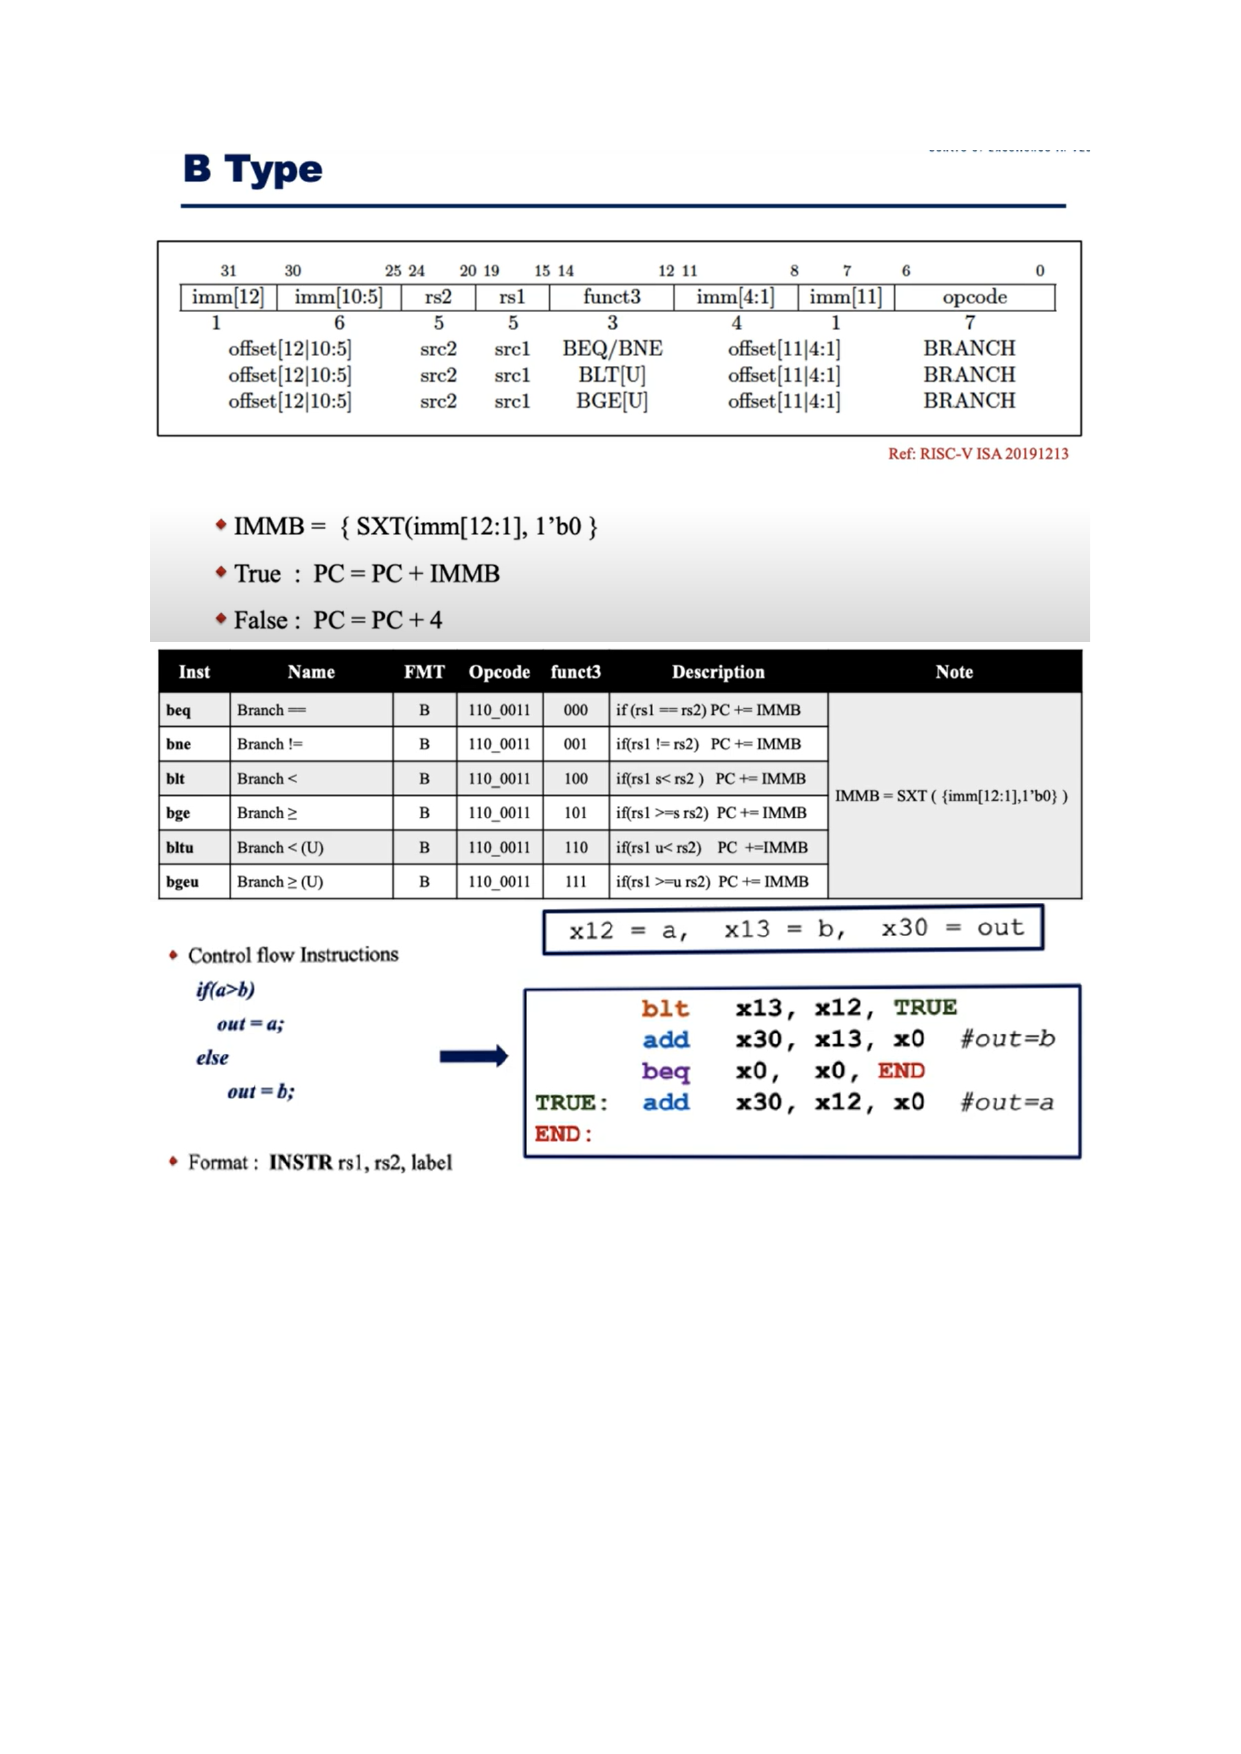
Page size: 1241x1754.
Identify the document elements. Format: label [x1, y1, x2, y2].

picture [150, 150, 1091, 642]
picture [150, 643, 1091, 902]
picture [150, 903, 1091, 1174]
